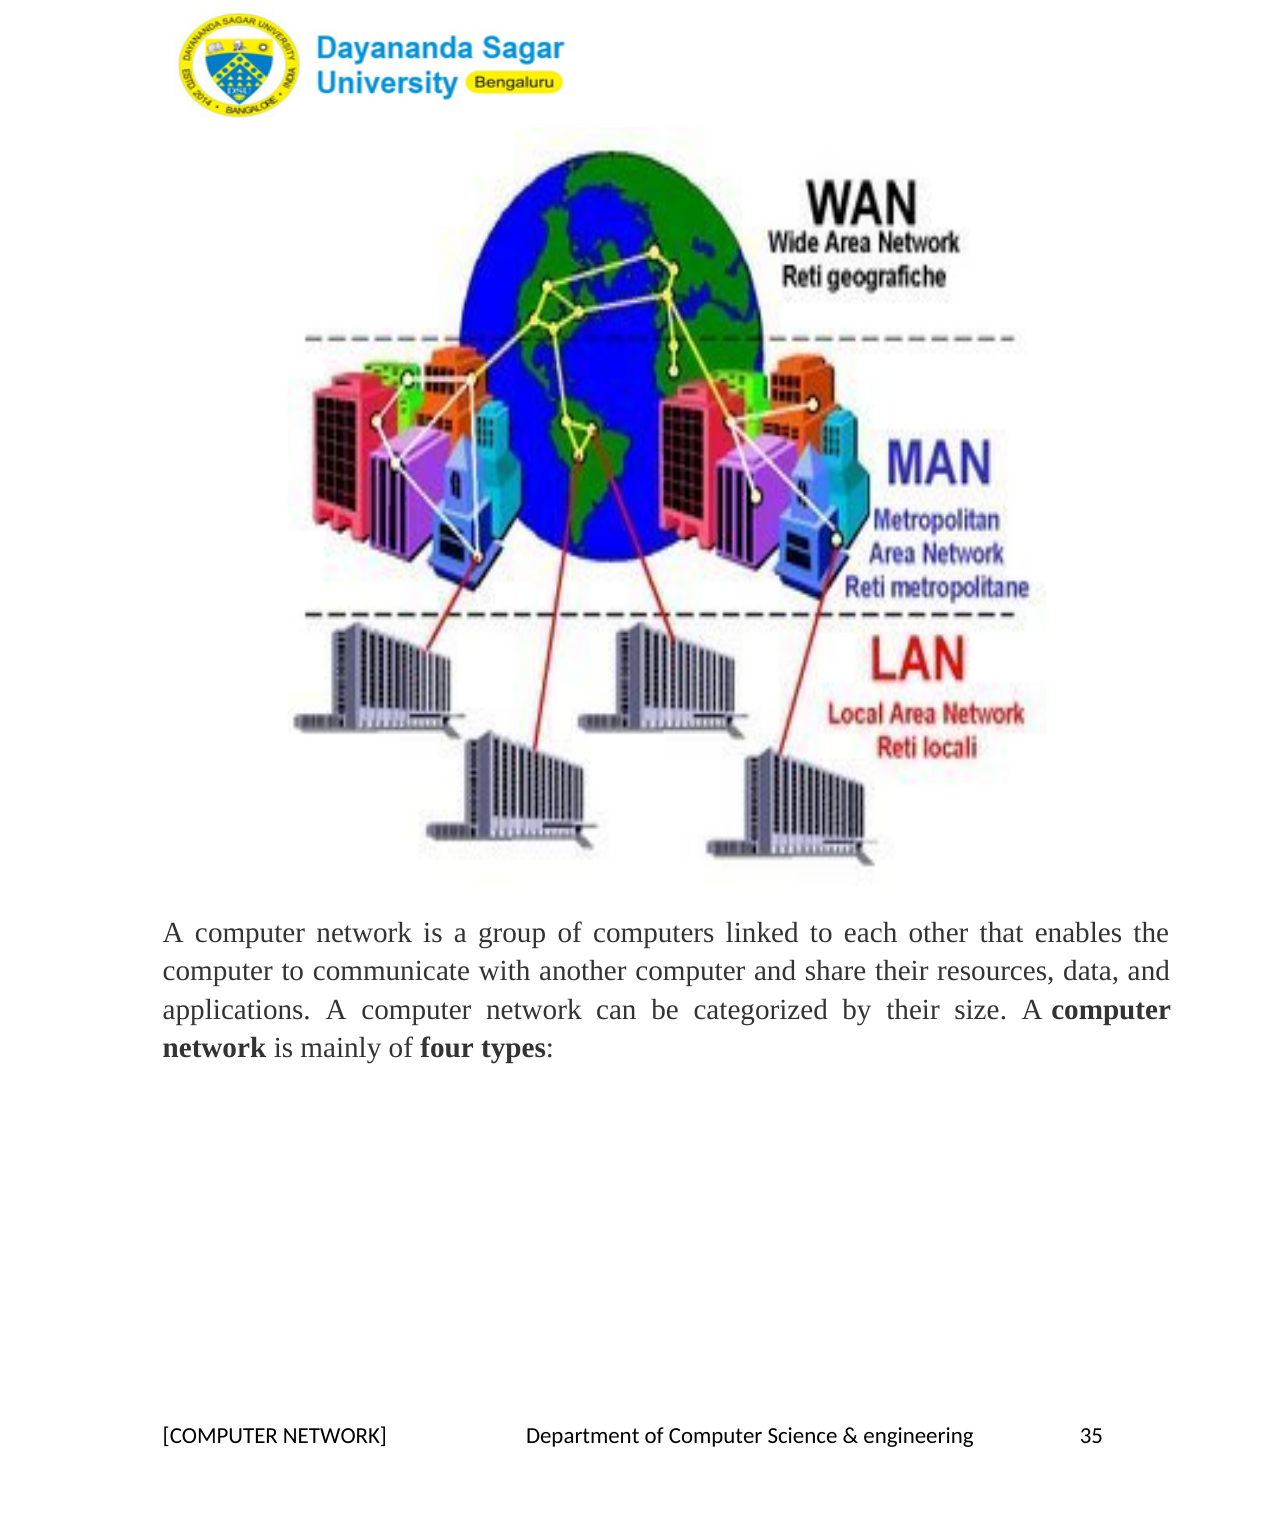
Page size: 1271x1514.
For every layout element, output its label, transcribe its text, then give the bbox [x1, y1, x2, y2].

picture [162, 0, 1046, 886]
text A computer network is a group of computers linked to each other that enables the computer to communicate with another computer and share their resources, data, and applications. A computer network can be categorized by their size. A computer network is mainly of four types: [162, 915, 1171, 1064]
